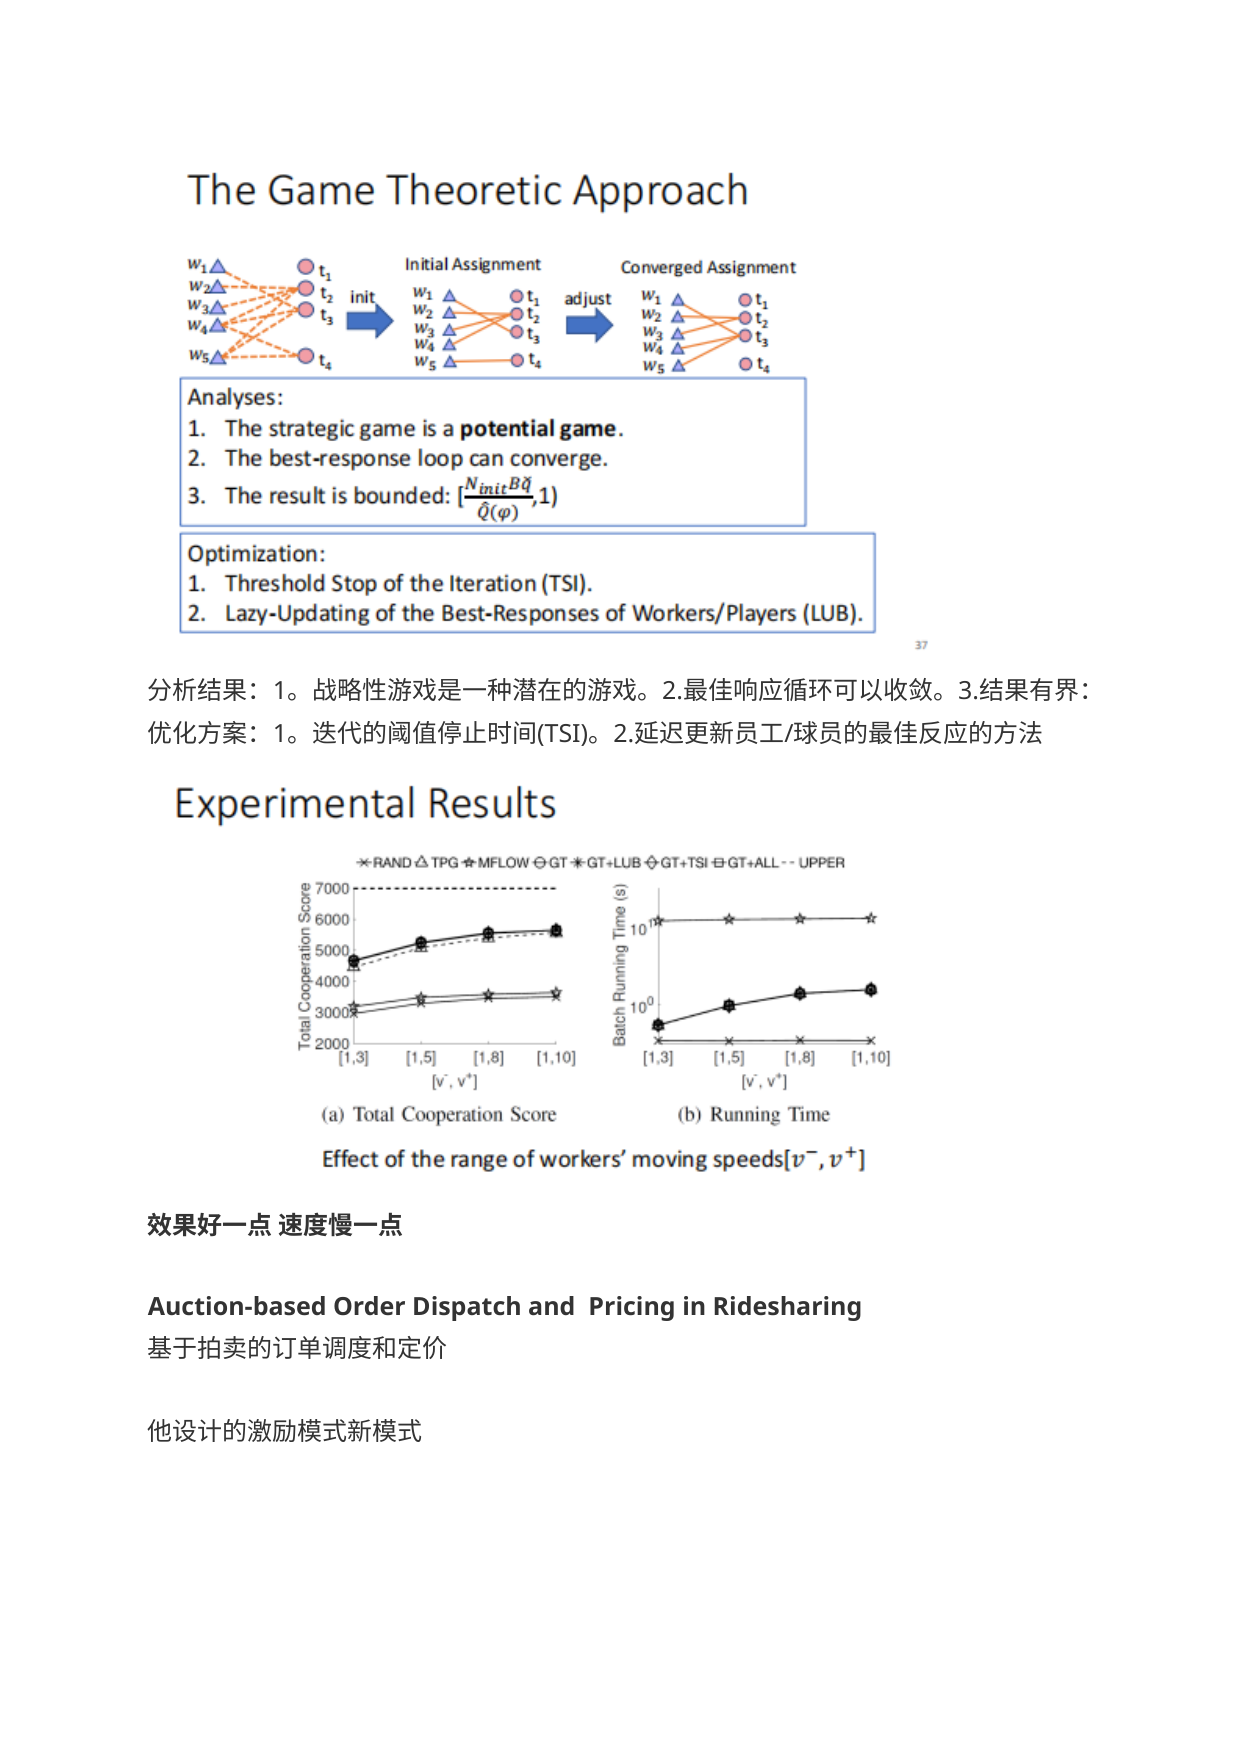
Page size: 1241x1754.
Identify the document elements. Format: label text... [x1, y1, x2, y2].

picture [147, 145, 942, 665]
text 基于拍卖的订单调度和定价 [148, 1329, 1093, 1365]
text 优化方案：1。迭代的阈值停止时间(TSI)。2.延迟更新员工/球员的最佳反应的方法 [148, 713, 1093, 749]
text 他设计的激励模式新模式 [148, 1412, 1093, 1448]
text Auction-based Order Dispatch and Pricing in Ridesharing [148, 1288, 1093, 1323]
text 效果好一点 速度慢一点 [148, 1206, 1093, 1242]
picture [147, 755, 957, 1200]
text 分析结果：1。战略性游戏是一种潜在的游戏。2.最佳响应循环可以收敛。3.结果有界： [148, 671, 1093, 707]
